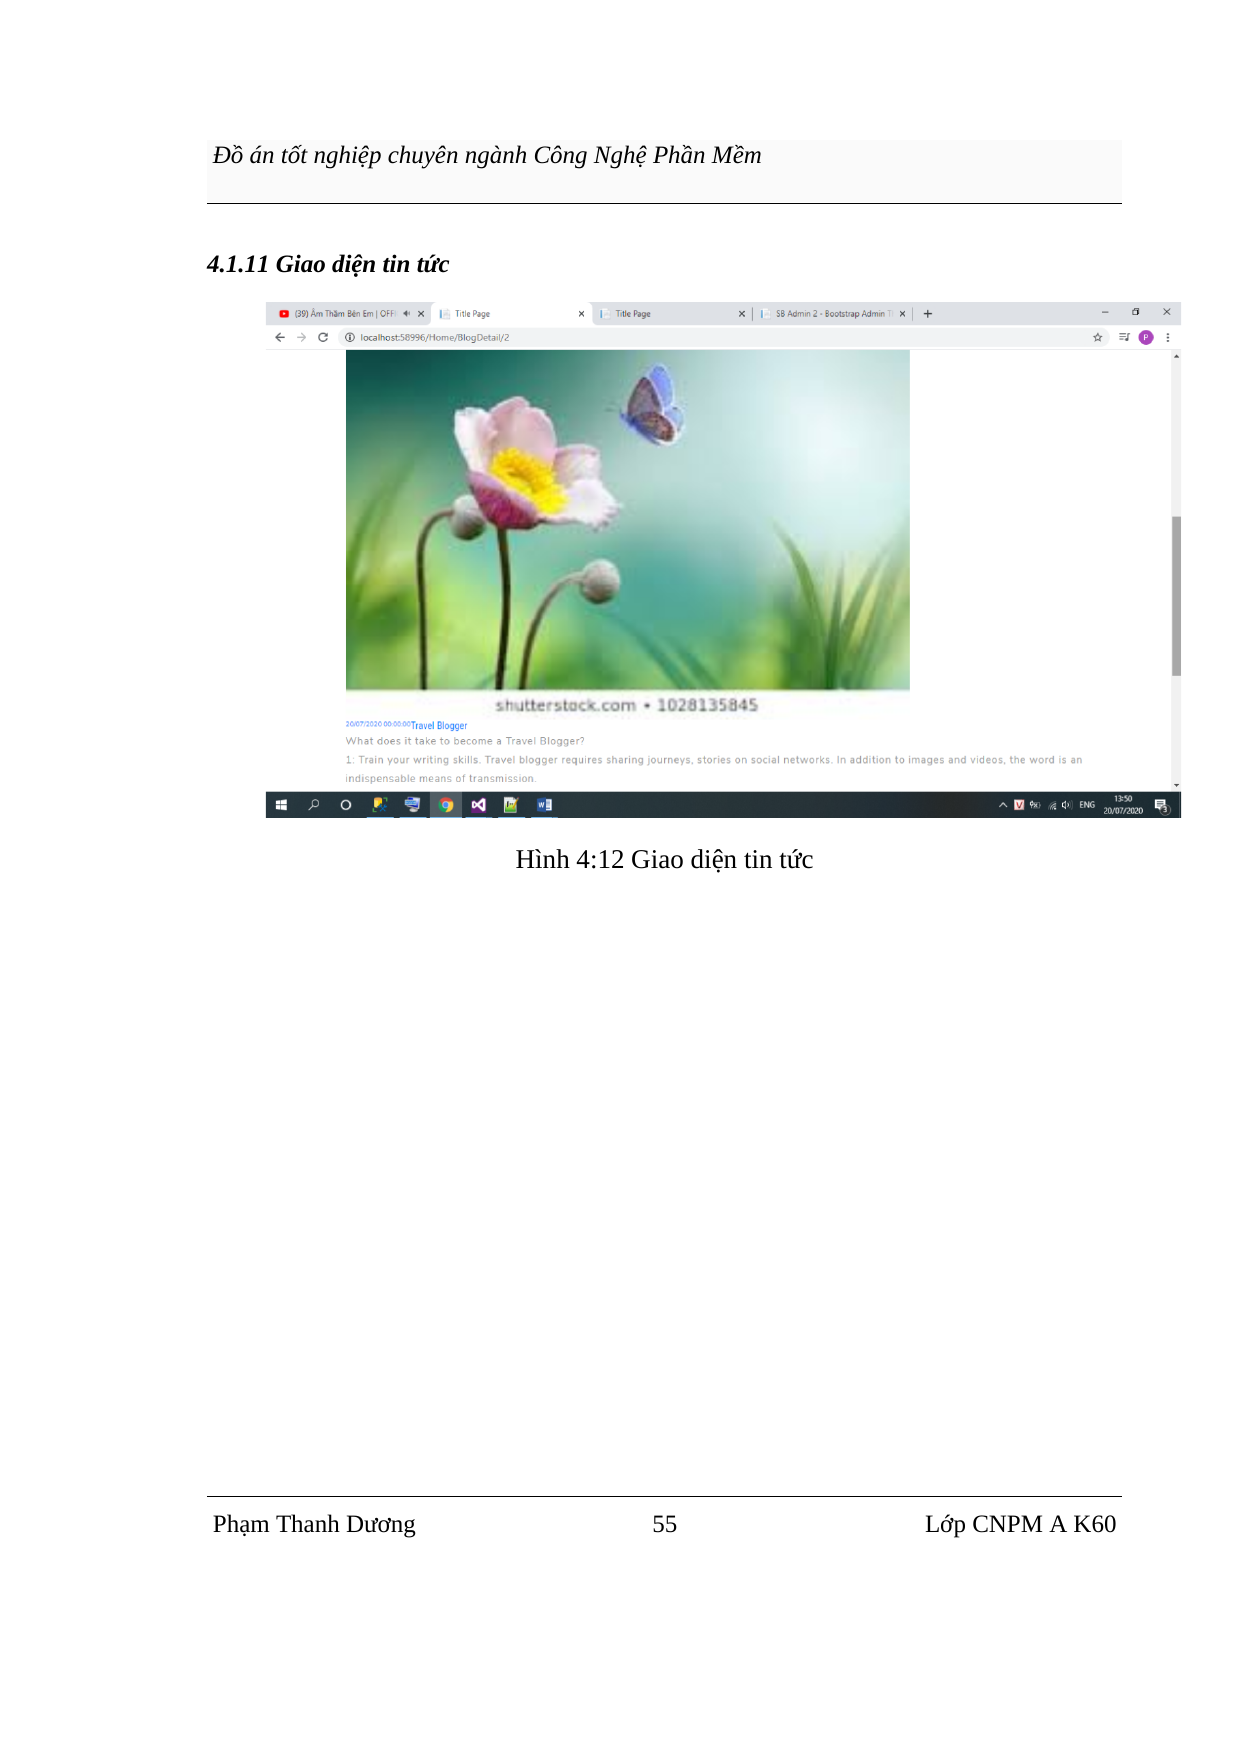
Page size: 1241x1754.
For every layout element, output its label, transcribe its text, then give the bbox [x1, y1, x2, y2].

subtitle Giao diện tin tức [207, 249, 1122, 278]
picture [265, 302, 1182, 818]
